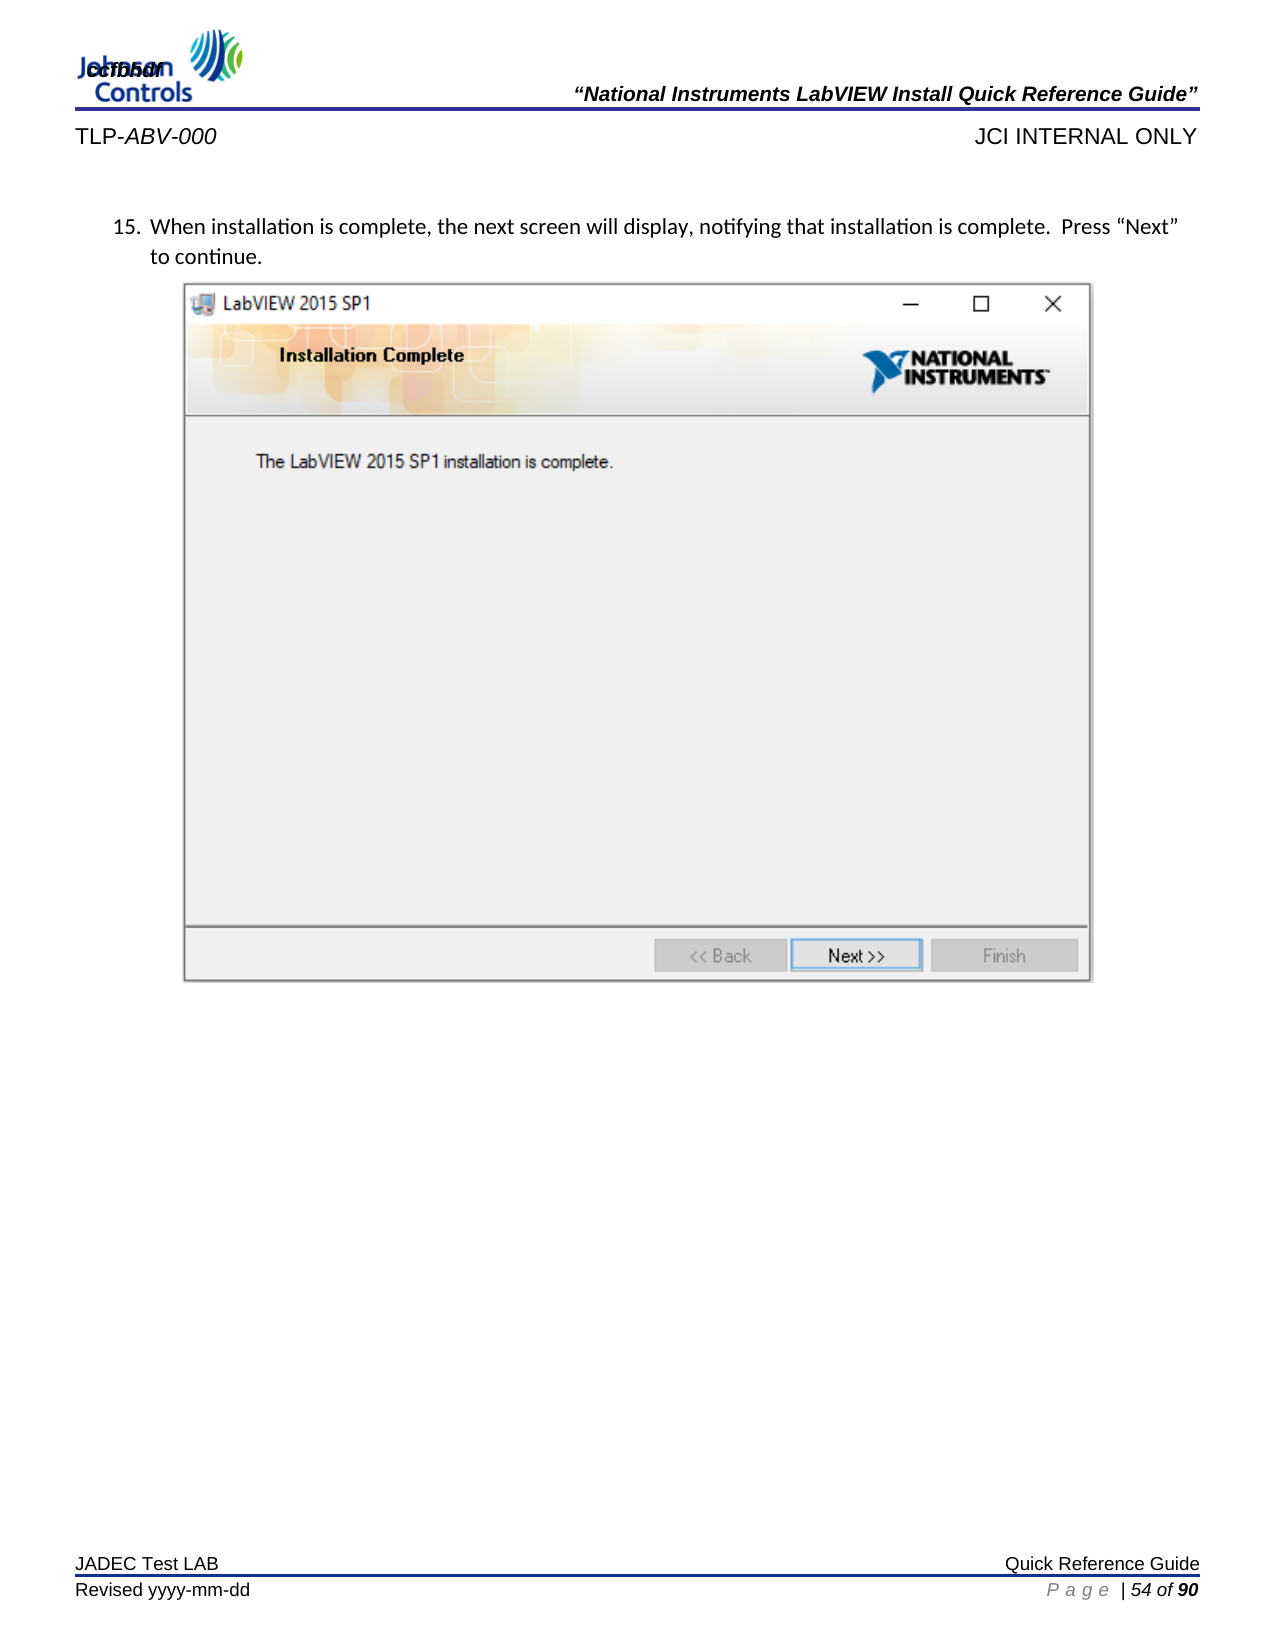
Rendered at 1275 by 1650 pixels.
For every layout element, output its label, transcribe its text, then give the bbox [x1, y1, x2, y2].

picture [76, 26, 246, 105]
list When installation is complete, the next screen will display, notifying that installation is complete. Press “Next” to continue. [112, 212, 1200, 270]
picture [181, 279, 1094, 983]
